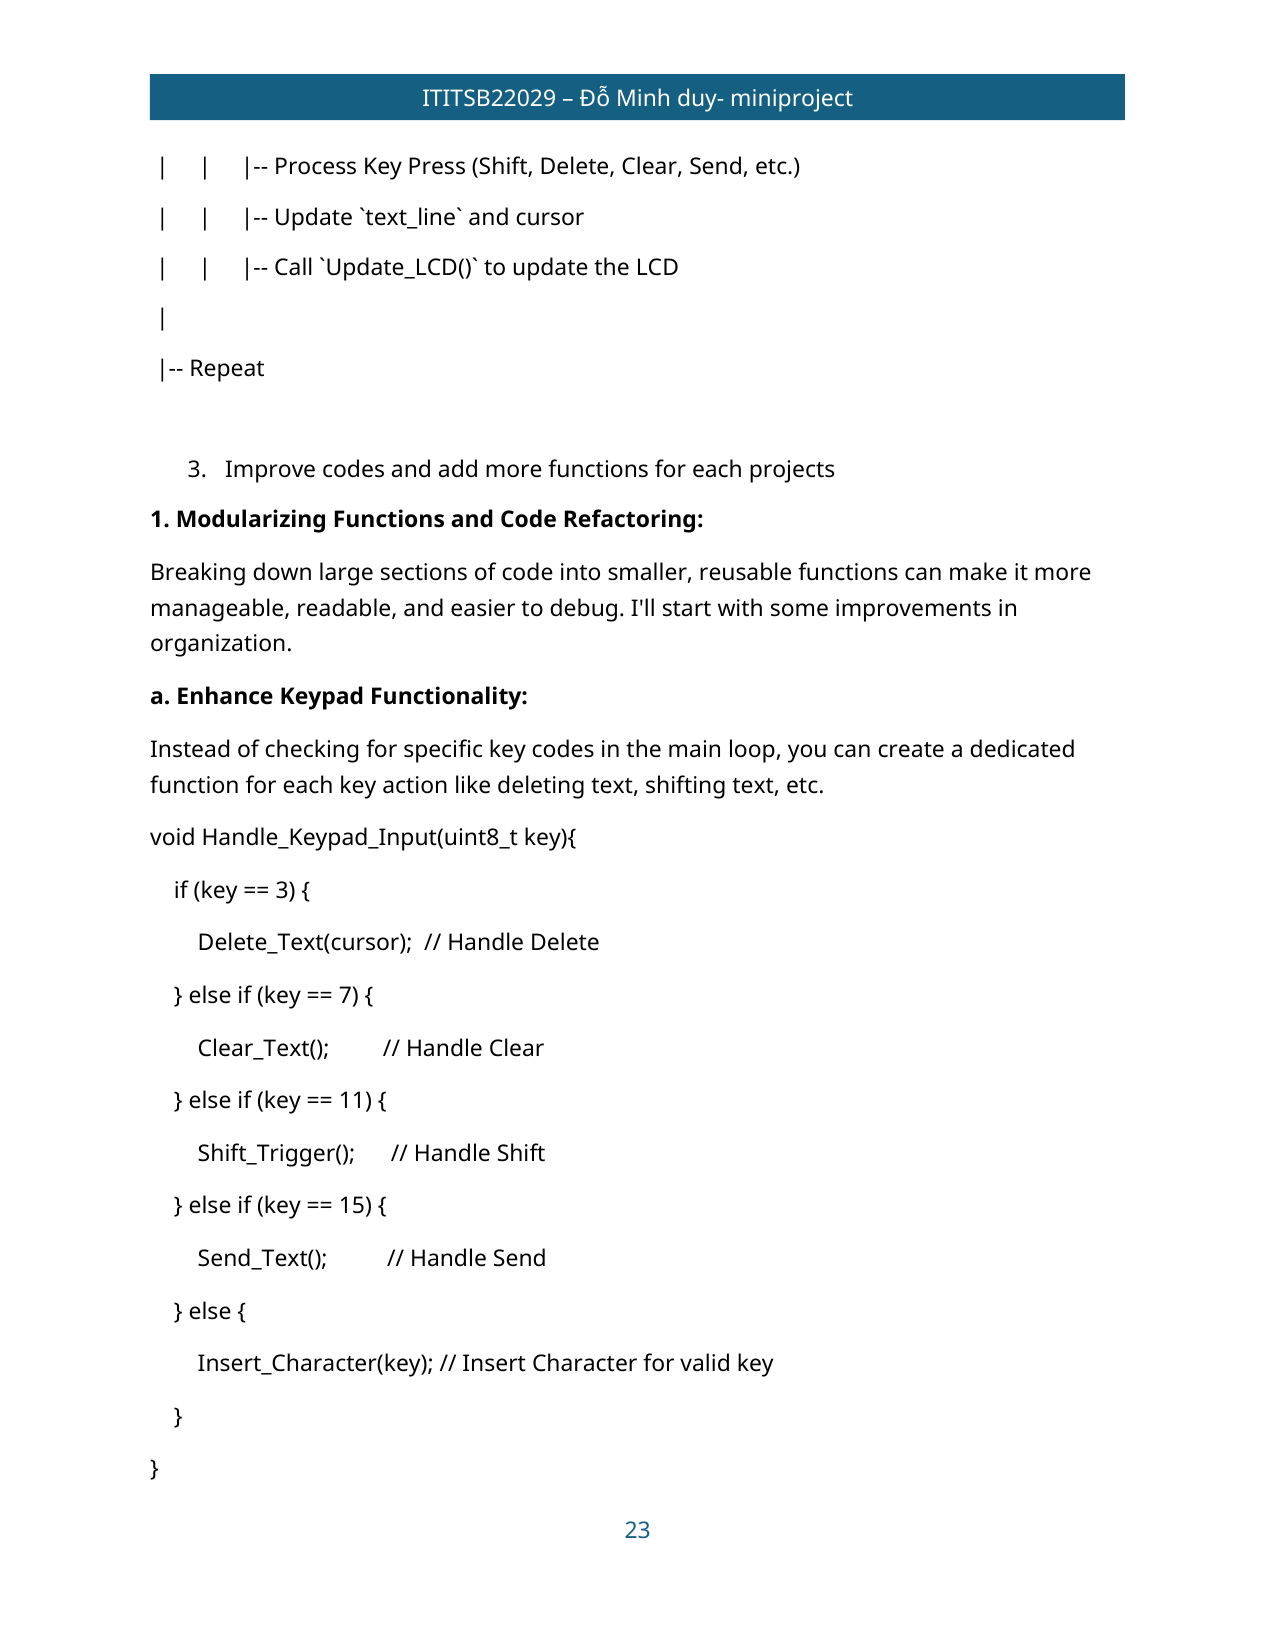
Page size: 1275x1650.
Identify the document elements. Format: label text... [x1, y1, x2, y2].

text | [150, 301, 1125, 332]
text Breaking down large sections of code into smaller, reusable functions can make it more manageable, readable, and easier to debug. I'll start with some improvements in organization. [150, 556, 1125, 659]
text Instead of checking for specific key codes in the main loop, you can create a dedicated function for each key action like deleting text, shifting text, etc. [150, 733, 1125, 800]
text } else if (key == 7) { [150, 979, 1125, 1010]
text } else { [150, 1294, 1125, 1326]
text Clear_Text(); // Handle Clear [150, 1032, 1125, 1063]
text Shift_Trigger(); // Handle Shift [150, 1137, 1125, 1168]
text void Handle_Keypad_Input(uint8_t key){ [150, 821, 1125, 852]
text } else if (key == 15) { [150, 1189, 1125, 1221]
text 1. Modularizing Functions and Code Refactoring: [150, 503, 1125, 534]
text Delete_Text(cursor); // Handle Delete [150, 926, 1125, 958]
text | | |-- Process Key Press (Shift, Delete, Clear, Send, etc.) [150, 150, 1125, 181]
text | | |-- Update `text_line` and cursor [150, 200, 1125, 232]
text Insert_Character(key); // Insert Character for valid key [150, 1347, 1125, 1378]
text | | |-- Call `Update_LCD()` to update the LCD [150, 251, 1125, 282]
text Send_Text(); // Handle Send [150, 1242, 1125, 1273]
text if (key == 3) { [150, 874, 1125, 905]
text a. Enhance Keypad Functionality: [150, 680, 1125, 711]
text } else if (key == 11) { [150, 1084, 1125, 1115]
list Improve codes and add more functions for each projects [187, 452, 1125, 484]
text |-- Repeat [150, 352, 1125, 383]
text } [150, 1400, 1125, 1431]
text } [150, 1452, 1125, 1484]
